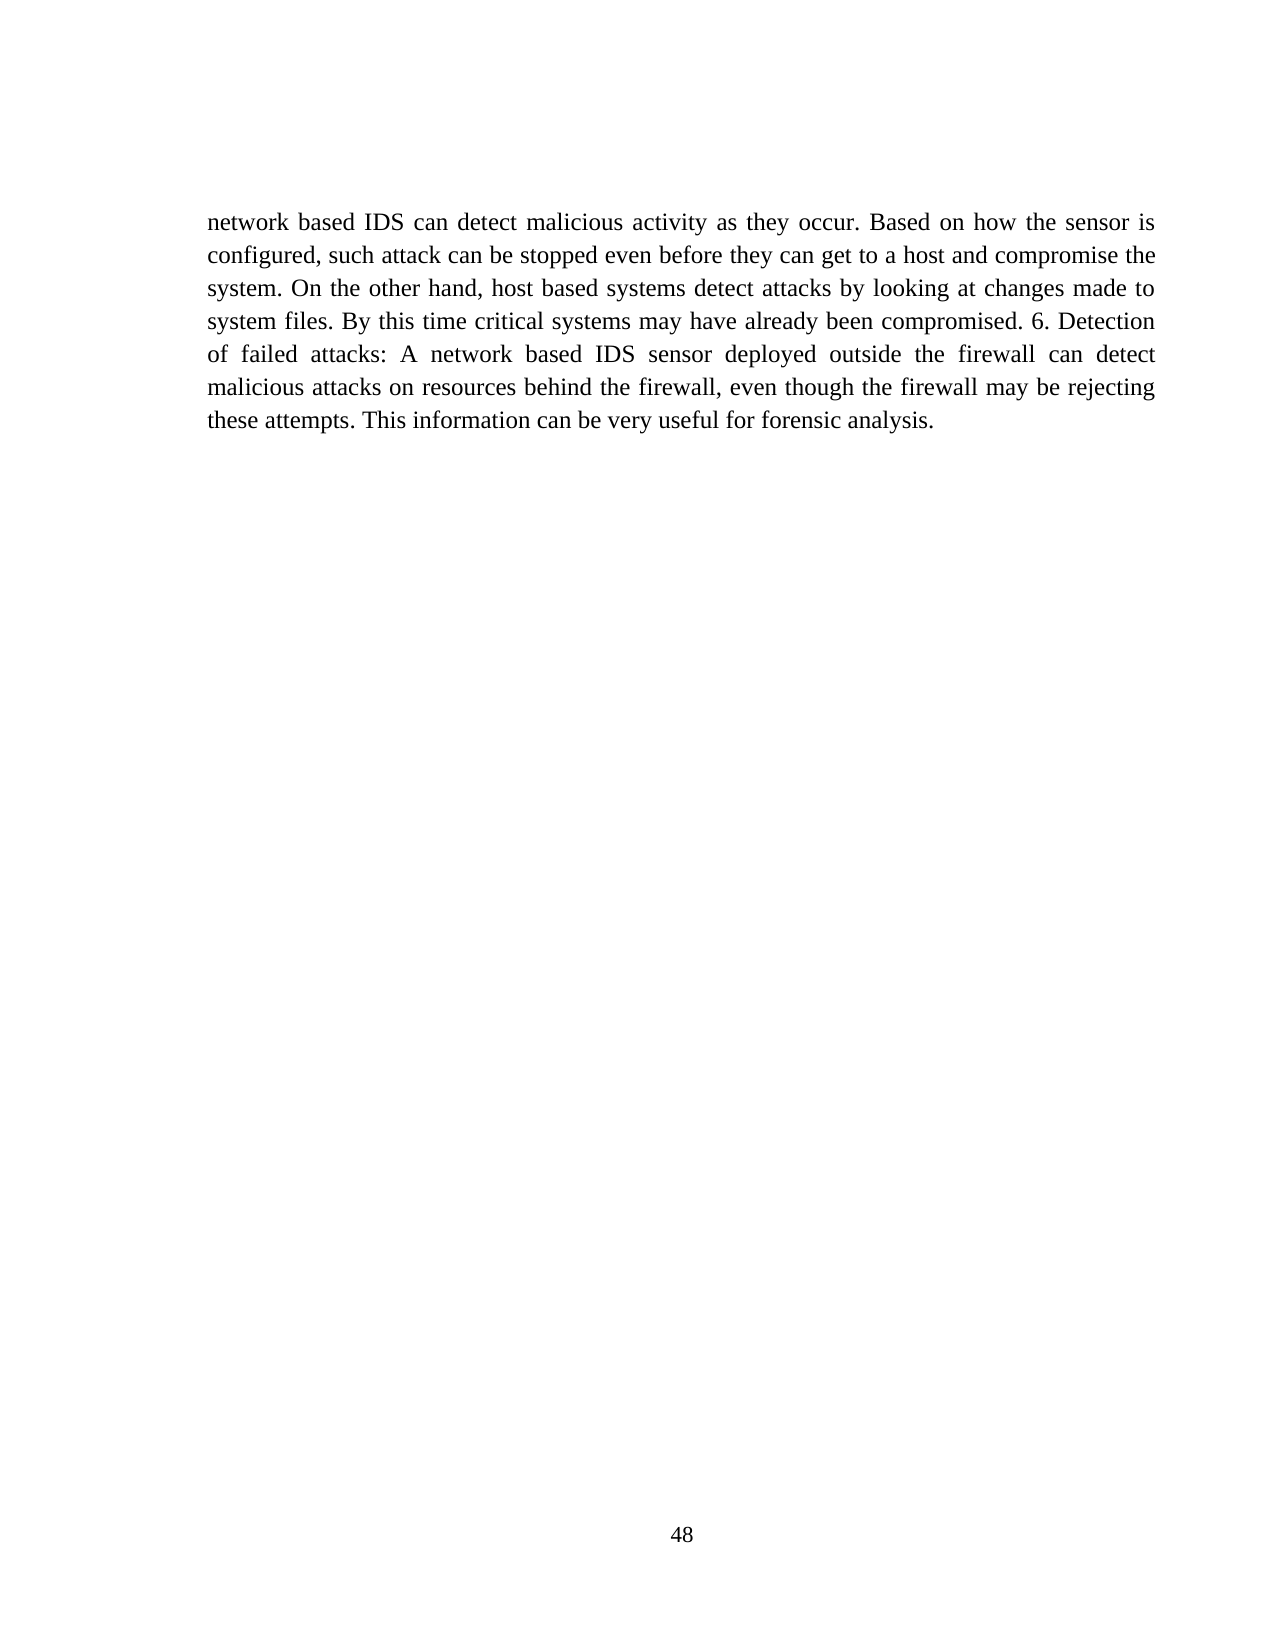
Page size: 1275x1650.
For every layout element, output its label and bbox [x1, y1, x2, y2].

text [207, 207, 1156, 434]
